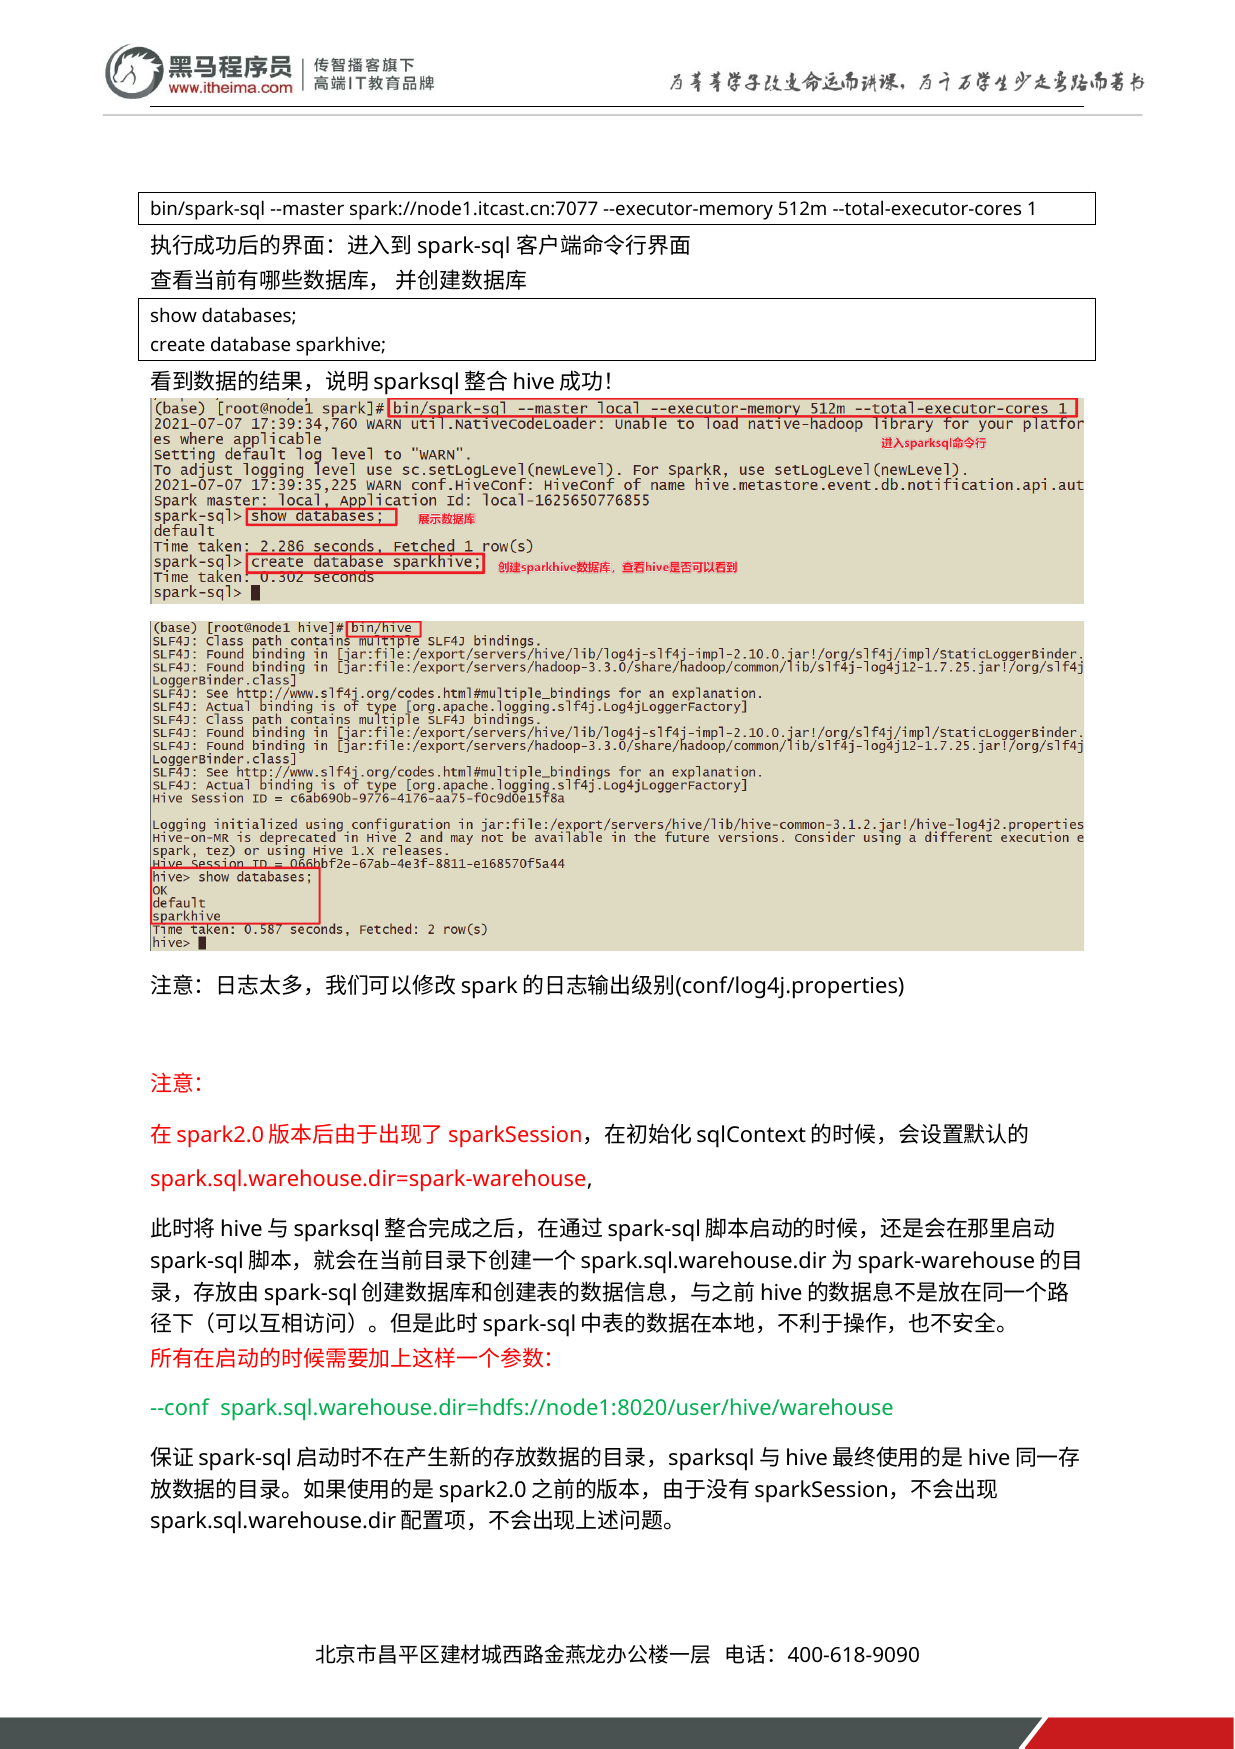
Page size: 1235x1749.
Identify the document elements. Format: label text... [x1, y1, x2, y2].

text 在spark2.0版本后由于出现了sparkSession，在初始化sqlContext的时候，会设置默认的spark.sql.warehouse.dir=spark-warehouse, [150, 1117, 1084, 1193]
text 执行成功后的界面：进入到spark-sql 客户端命令行界面 [150, 228, 1084, 260]
text 此时将hive与sparksql整合完成之后，在通过spark-sql脚本启动的时候，还是会在那里启动spark-sql脚本，就会在当前目录下创建一个spark.sql.warehouse.dir为spark-warehouse的目录，存放由spark-sql创建数据库和创建表的数据信息，与之前hive的数据息不是放在同一个路径下（可以互相访问）。但是此时spark-sql中表的数据在本地，不利于操作，也不安全。 [150, 1211, 1084, 1338]
text 看到数据的结果，说明sparksql整合hive成功！ [150, 364, 1084, 396]
text 查看当前有哪些数据库， 并创建数据库 [150, 263, 1084, 295]
picture [0, 1658, 1234, 1749]
picture [150, 621, 1085, 951]
table_header show databases; create database sparkhive; [139, 299, 1095, 360]
text --conf spark.sql.warehouse.dir=hdfs://node1:8020/user/hive/warehouse [150, 1392, 1084, 1422]
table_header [139, 193, 1095, 224]
text 注意： [150, 1066, 1084, 1098]
picture [0, 0, 1235, 123]
text 保证spark-sql启动时不在产生新的存放数据的目录，sparksql与hive最终使用的是hive同一存放数据的目录。如果使用的是spark2.0之前的版本，由于没有sparkSession，不会出现spark.sql.warehouse.dir配置项，不会出现上述问题。 [150, 1440, 1084, 1535]
text 注意：日志太多，我们可以修改spark的日志输出级别(conf/log4j.properties) [150, 968, 1084, 1000]
picture [150, 398, 1084, 604]
text 所有在启动的时候需要加上这样一个参数： [150, 1341, 1084, 1373]
